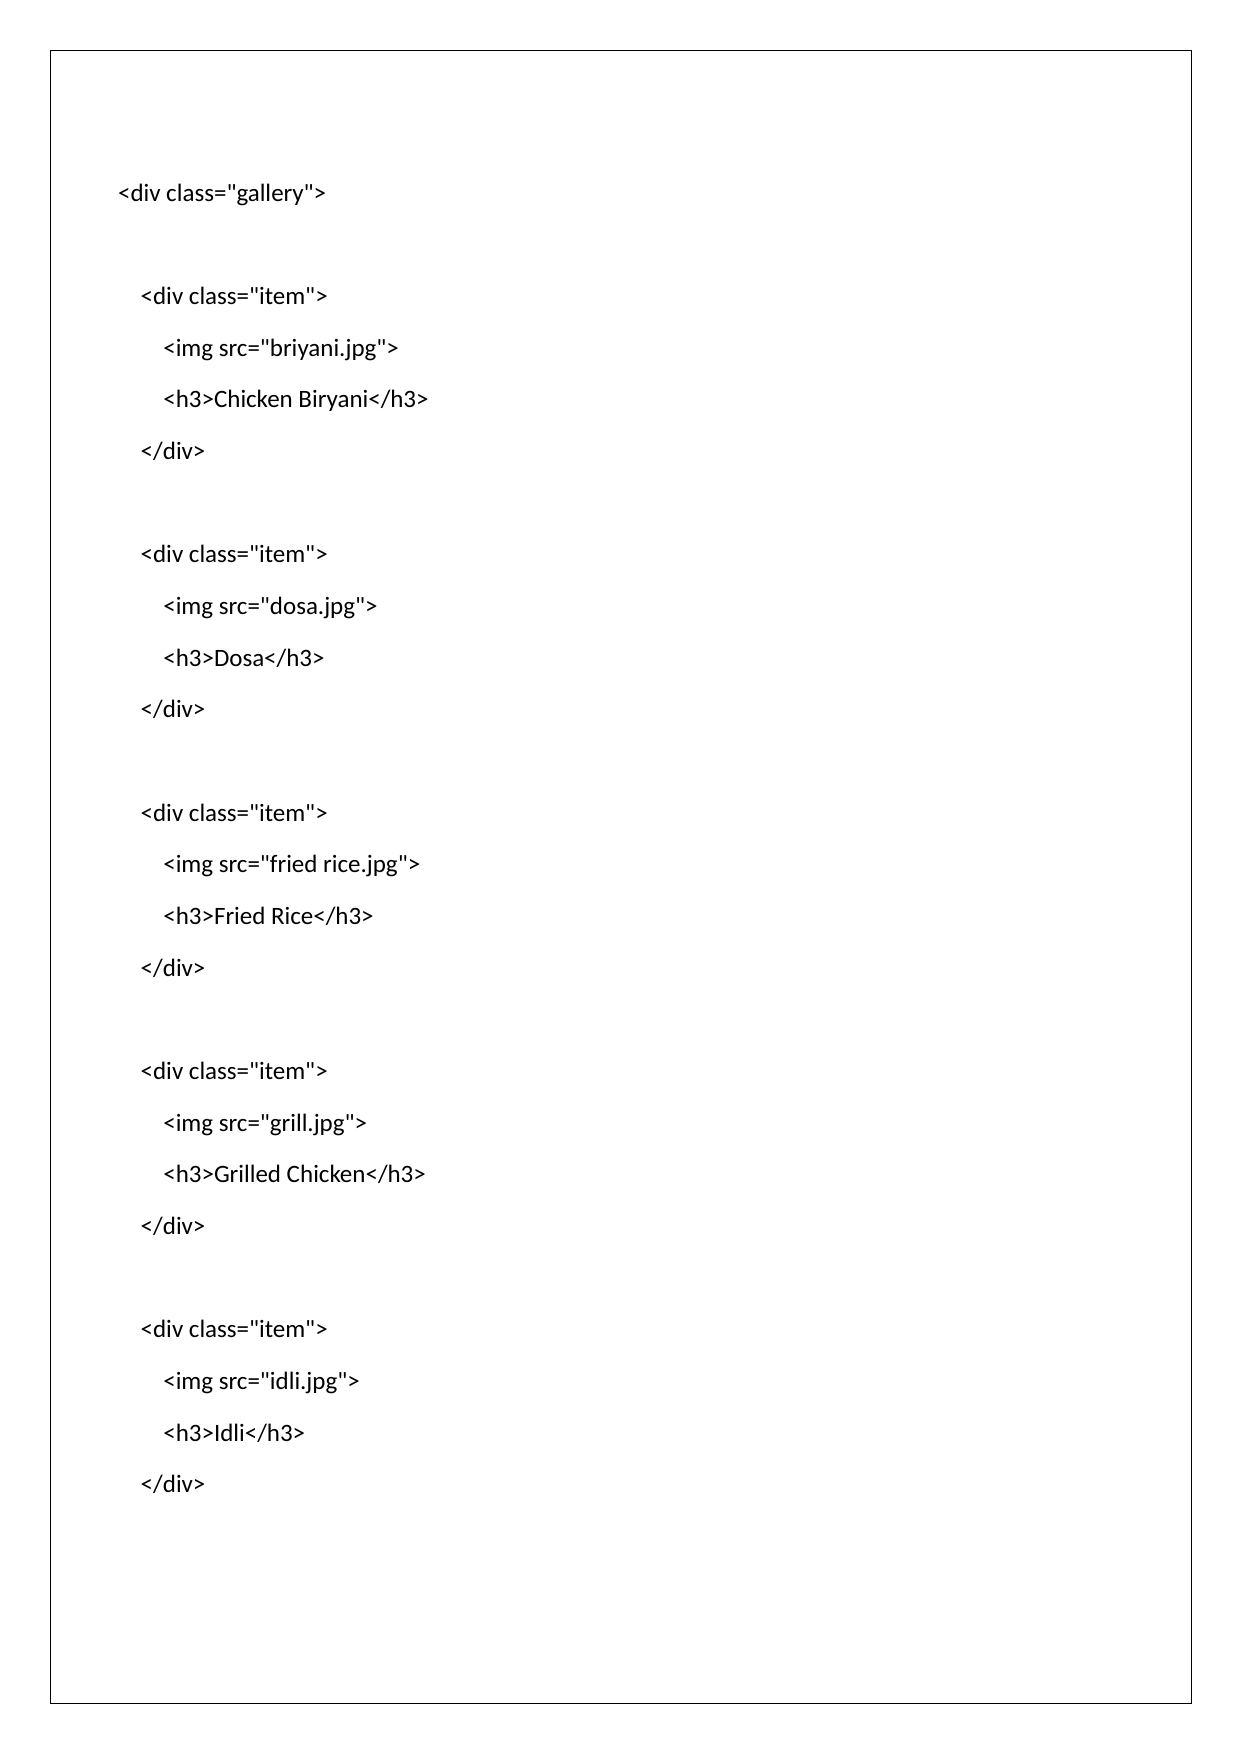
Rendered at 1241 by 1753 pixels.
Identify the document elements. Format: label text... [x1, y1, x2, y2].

text <img src="fried rice.jpg"> [118, 848, 1122, 879]
text <h3>Grilled Chicken</h3> [118, 1158, 1122, 1189]
text </div> [118, 1210, 1122, 1241]
text <div class="item"> [118, 797, 1122, 827]
text </div> [118, 693, 1122, 724]
text <h3>Fried Rice</h3> [118, 900, 1122, 931]
text <h3>Chicken Biryani</h3> [118, 383, 1122, 414]
text <div class="item"> [118, 280, 1122, 311]
text <img src="grill.jpg"> [118, 1107, 1122, 1137]
text <h3>Dosa</h3> [118, 642, 1122, 672]
text </div> [118, 952, 1122, 982]
text <div class="item"> [118, 1313, 1122, 1344]
text <h3>Idli</h3> [118, 1417, 1122, 1447]
text <div class="item"> [118, 538, 1122, 569]
text <div class="item"> [118, 1055, 1122, 1086]
text <img src="briyani.jpg"> [118, 332, 1122, 362]
text <img src="idli.jpg"> [118, 1365, 1122, 1396]
text <img src="dosa.jpg"> [118, 590, 1122, 621]
text <div class="gallery"> [118, 177, 1122, 207]
text </div> [118, 435, 1122, 466]
text </div> [118, 1468, 1122, 1499]
